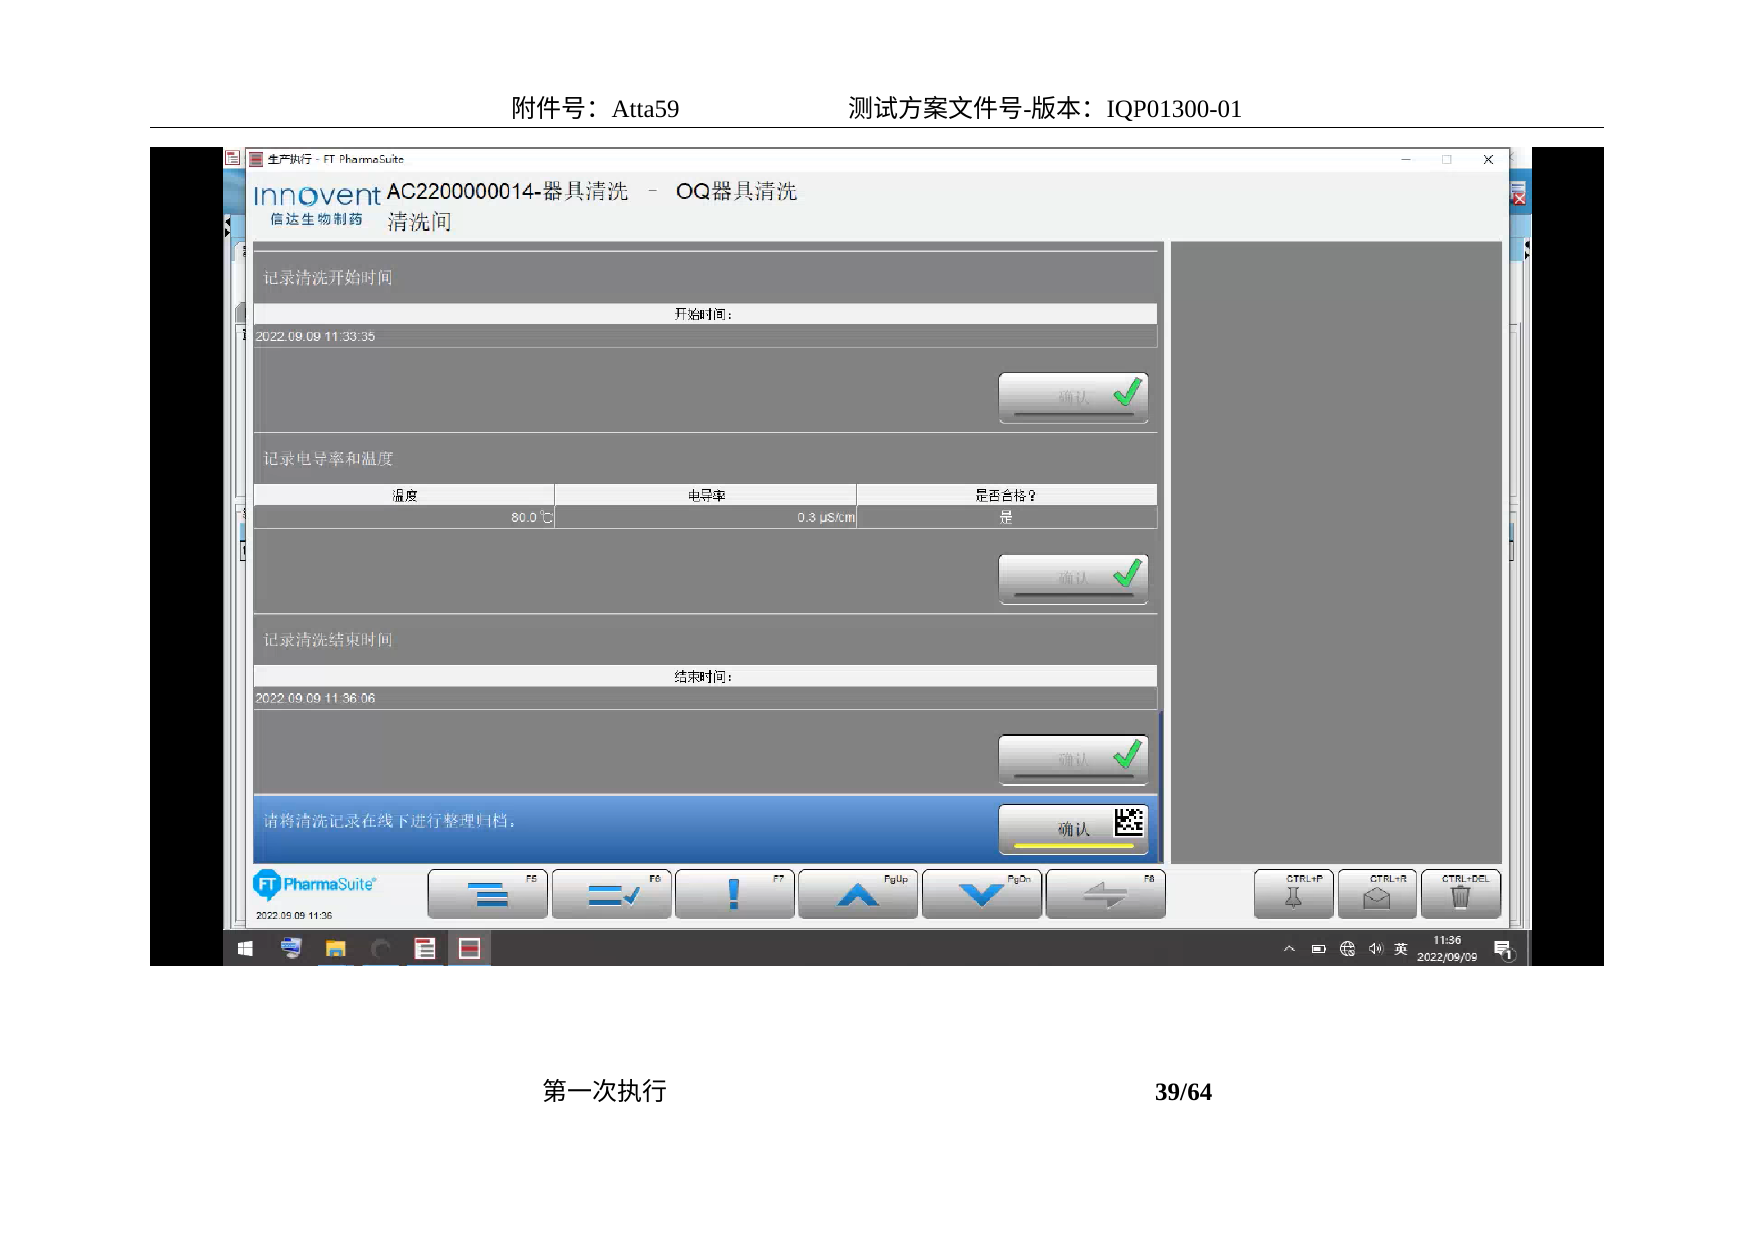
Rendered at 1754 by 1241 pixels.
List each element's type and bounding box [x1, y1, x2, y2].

picture [150, 147, 1604, 966]
